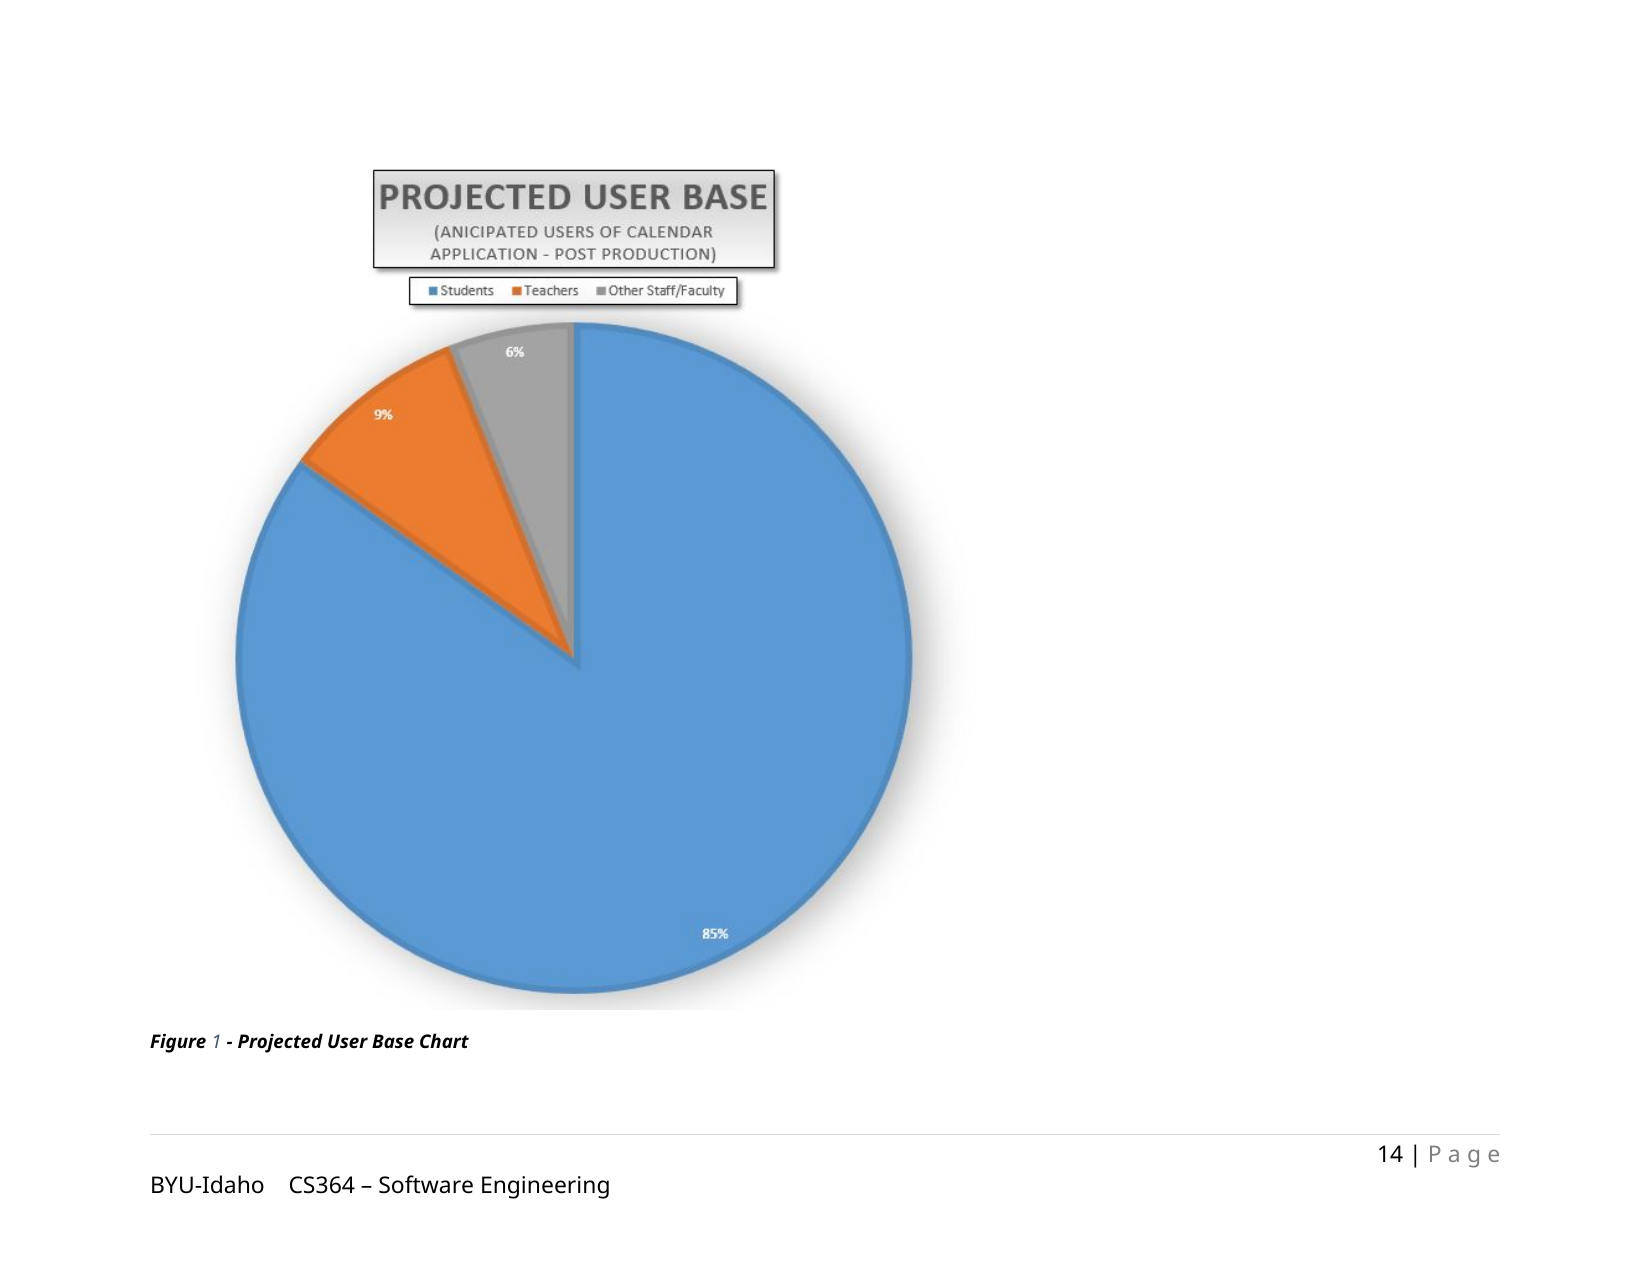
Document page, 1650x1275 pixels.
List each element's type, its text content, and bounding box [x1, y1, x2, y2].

text Figure 1 - Projected User Base Chart [150, 1029, 1500, 1054]
picture [150, 150, 1008, 1010]
